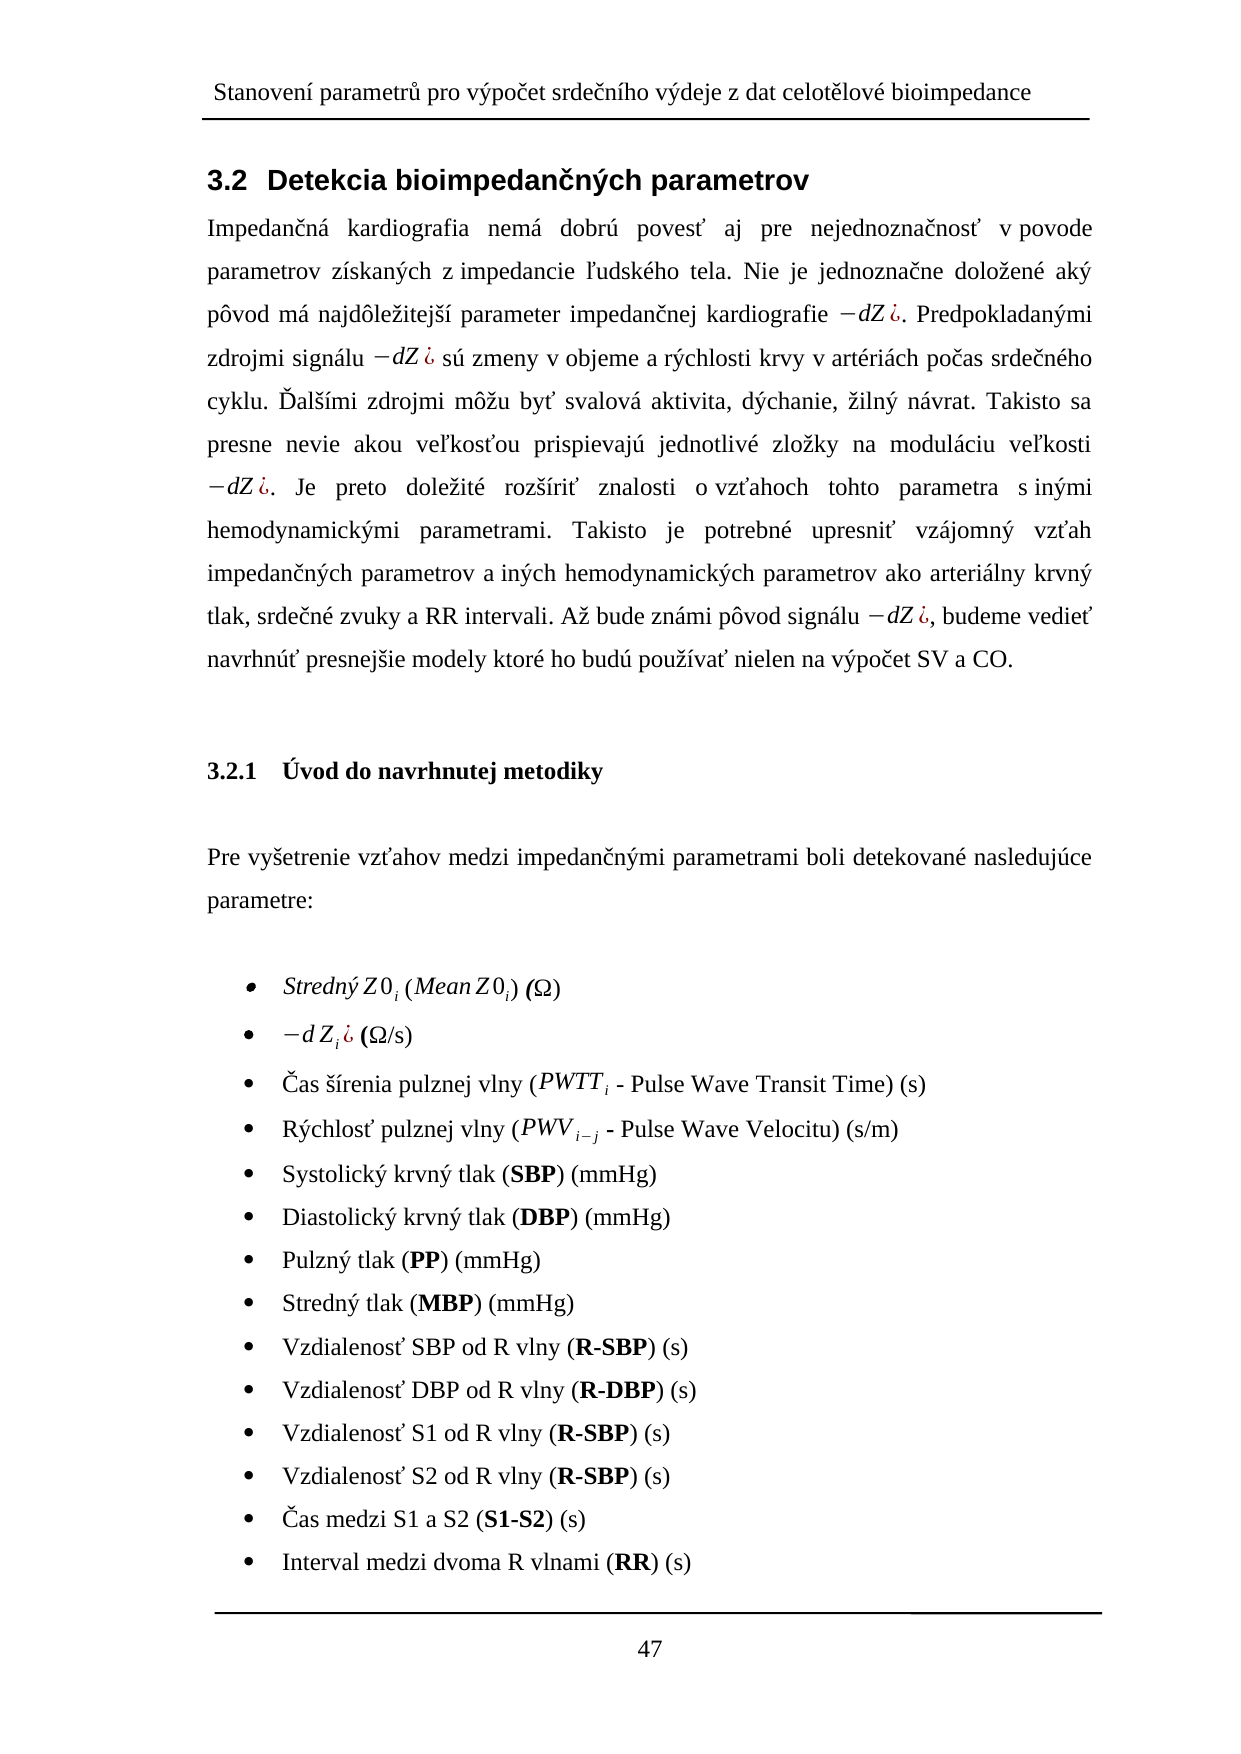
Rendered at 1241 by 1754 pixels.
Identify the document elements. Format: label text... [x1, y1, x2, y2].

text Pre vyšetrenie vzťahov medzi impedančnými parametrami boli detekované nasledujúce parametre: [207, 842, 1092, 914]
list Vzdialenosť DBP od R vlny (R-DBP) (s) [244, 1375, 1092, 1403]
list Vzdialenosť S2 od R vlny (R-SBP) (s) [244, 1461, 1092, 1490]
list () (Ω) [244, 971, 1092, 1006]
list Stredný tlak (MBP) (mmHg) [244, 1288, 1092, 1317]
list Rýchlosť pulznej vlny ( - Pulse Wave Velocitu) (s/m) [244, 1113, 1092, 1145]
list Systolický krvný tlak (SBP) (mmHg) [244, 1159, 1092, 1188]
list Čas medzi S1 a S2 (S1-S2) (s) [244, 1504, 1092, 1533]
list Čas šírenia pulznej vlny ( - Pulse Wave Transit Time) (s) [244, 1068, 1092, 1099]
subtitle Úvod do navrhnutej metodiky [207, 756, 1092, 784]
text Impedančná kardiografia nemá dobrú povesť aj pre nejednoznačnosť v povode parametrov získaných z impedancie ľudského tela. Nie je jednoznačne doložené aký pôvod má najdôležitejší parameter impedančnej kardiografie . Predpokladanými zdrojmi signálu sú zmeny v objeme a rýchlosti krvy v artériách počas srdečného cyklu. Ďalšími zdrojmi môžu byť svalová aktivita, dýchanie, žilný návrat. Takisto sa presne nevie akou veľkosťou prispievajú jednotlivé zložky na moduláciu veľkosti . Je preto doležité rozšíriť znalosti o vzťahoch tohto parametra s inými hemodynamickými parametrami. Takisto je potrebné upresniť vzájomný vzťah impedančných parametrov a iných hemodynamických parametrov ako arteriálny krvný tlak, srdečné zvuky a RR intervali. Až bude známi pôvod signálu , budeme vedieť navrhnúť presnejšie modely ktoré ho budú používať nielen na výpočet SV a CO. [207, 213, 1092, 673]
list Interval medzi dvoma R vlnami (RR) (s) [244, 1547, 1092, 1576]
list Vzdialenosť S1 od R vlny (R-SBP) (s) [244, 1418, 1092, 1447]
subtitle Detekcia bioimpedančných parametrov [207, 163, 1092, 196]
list (Ω/s) [244, 1020, 1092, 1053]
list Pulzný tlak (PP) (mmHg) [244, 1245, 1092, 1274]
list Vzdialenosť SBP od R vlny (R-SBP) (s) [244, 1332, 1092, 1360]
list Diastolický krvný tlak (DBP) (mmHg) [244, 1202, 1092, 1231]
